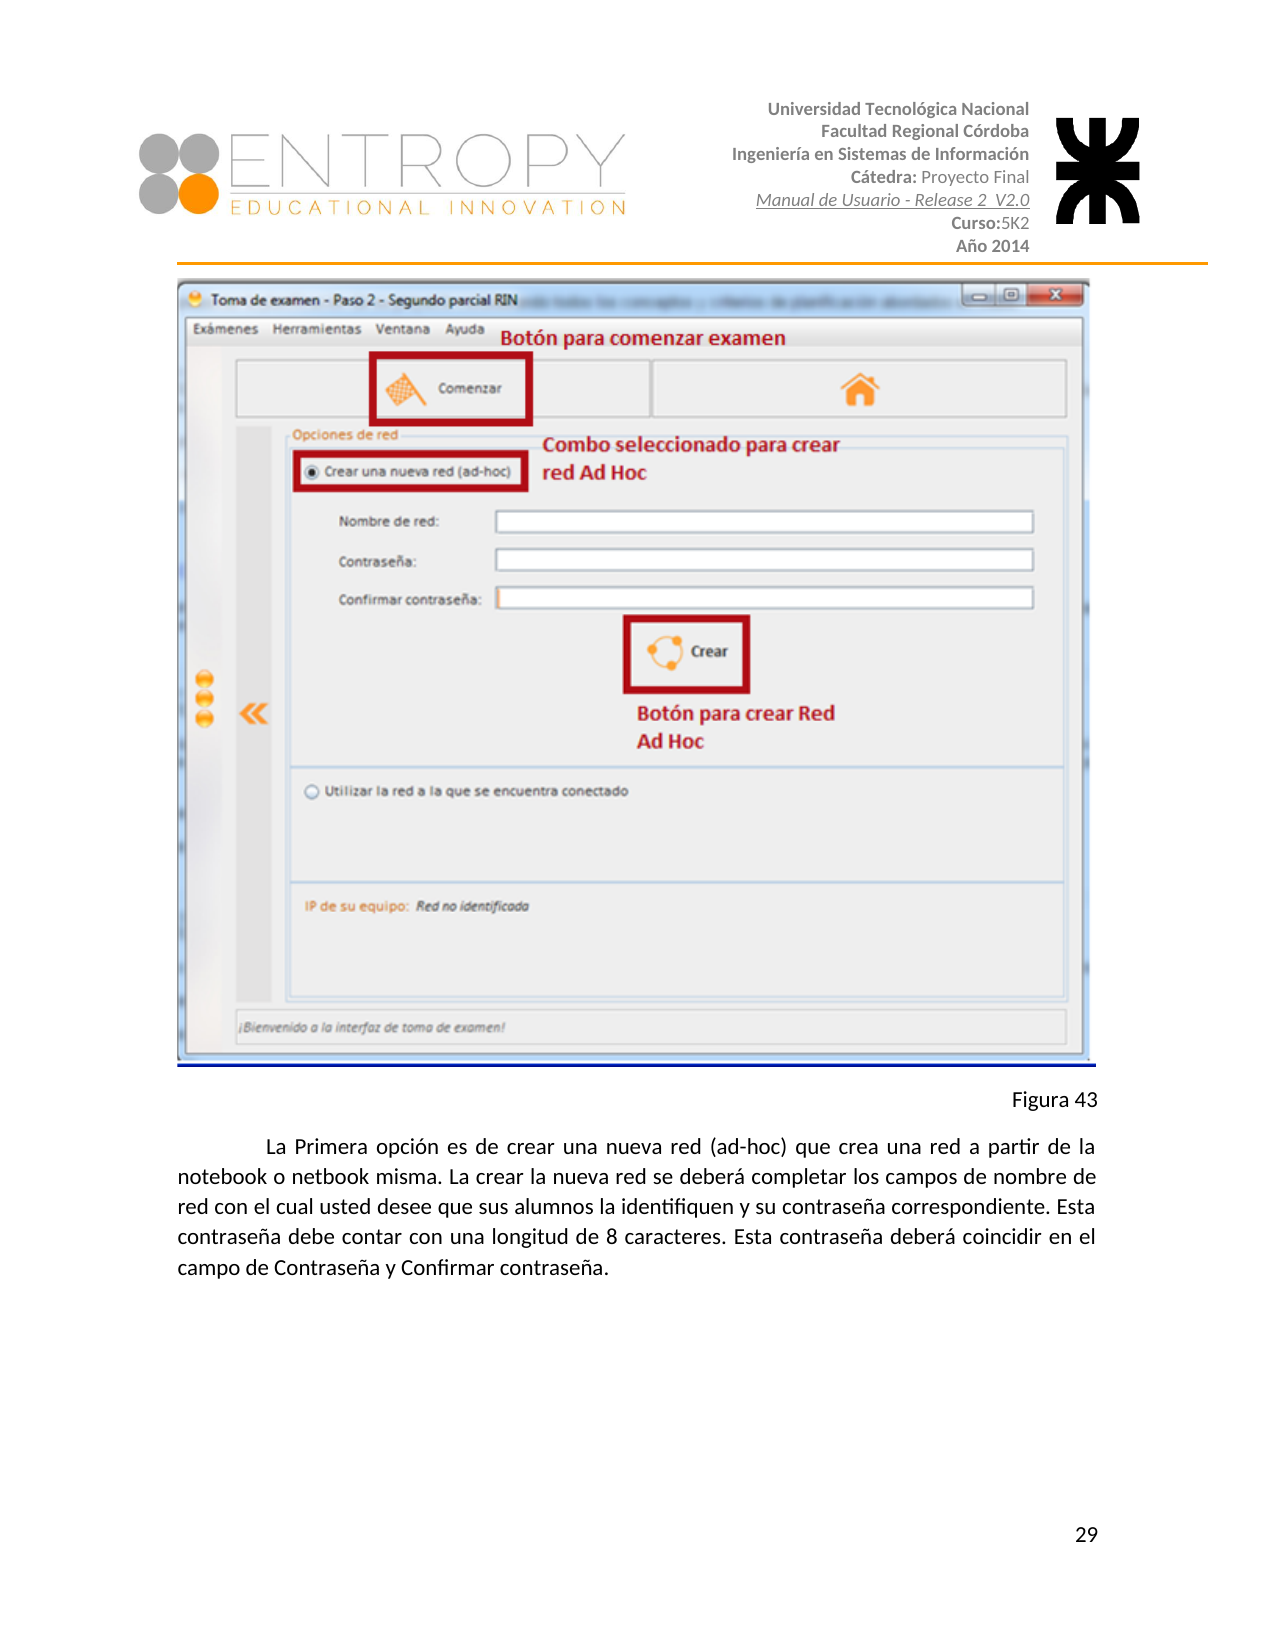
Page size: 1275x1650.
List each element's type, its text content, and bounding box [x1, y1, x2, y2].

picture [177, 278, 1096, 1067]
picture [122, 119, 643, 229]
text La Primera opción es de crear una nueva red (ad-hoc) que crea una red a partir de la notebook o netbook misma. La crear la nueva red se deberá completar los campos de nombre de red con el cual usted desee que sus alumnos la identifiquen y su contraseña correspondiente. Esta contraseña debe contar con una longitud de 8 caracteres. Esta contraseña deberá coincidir en el campo de Contraseña y Confirmar contraseña. [177, 1132, 1098, 1281]
text Figura 43 [177, 1085, 1098, 1113]
